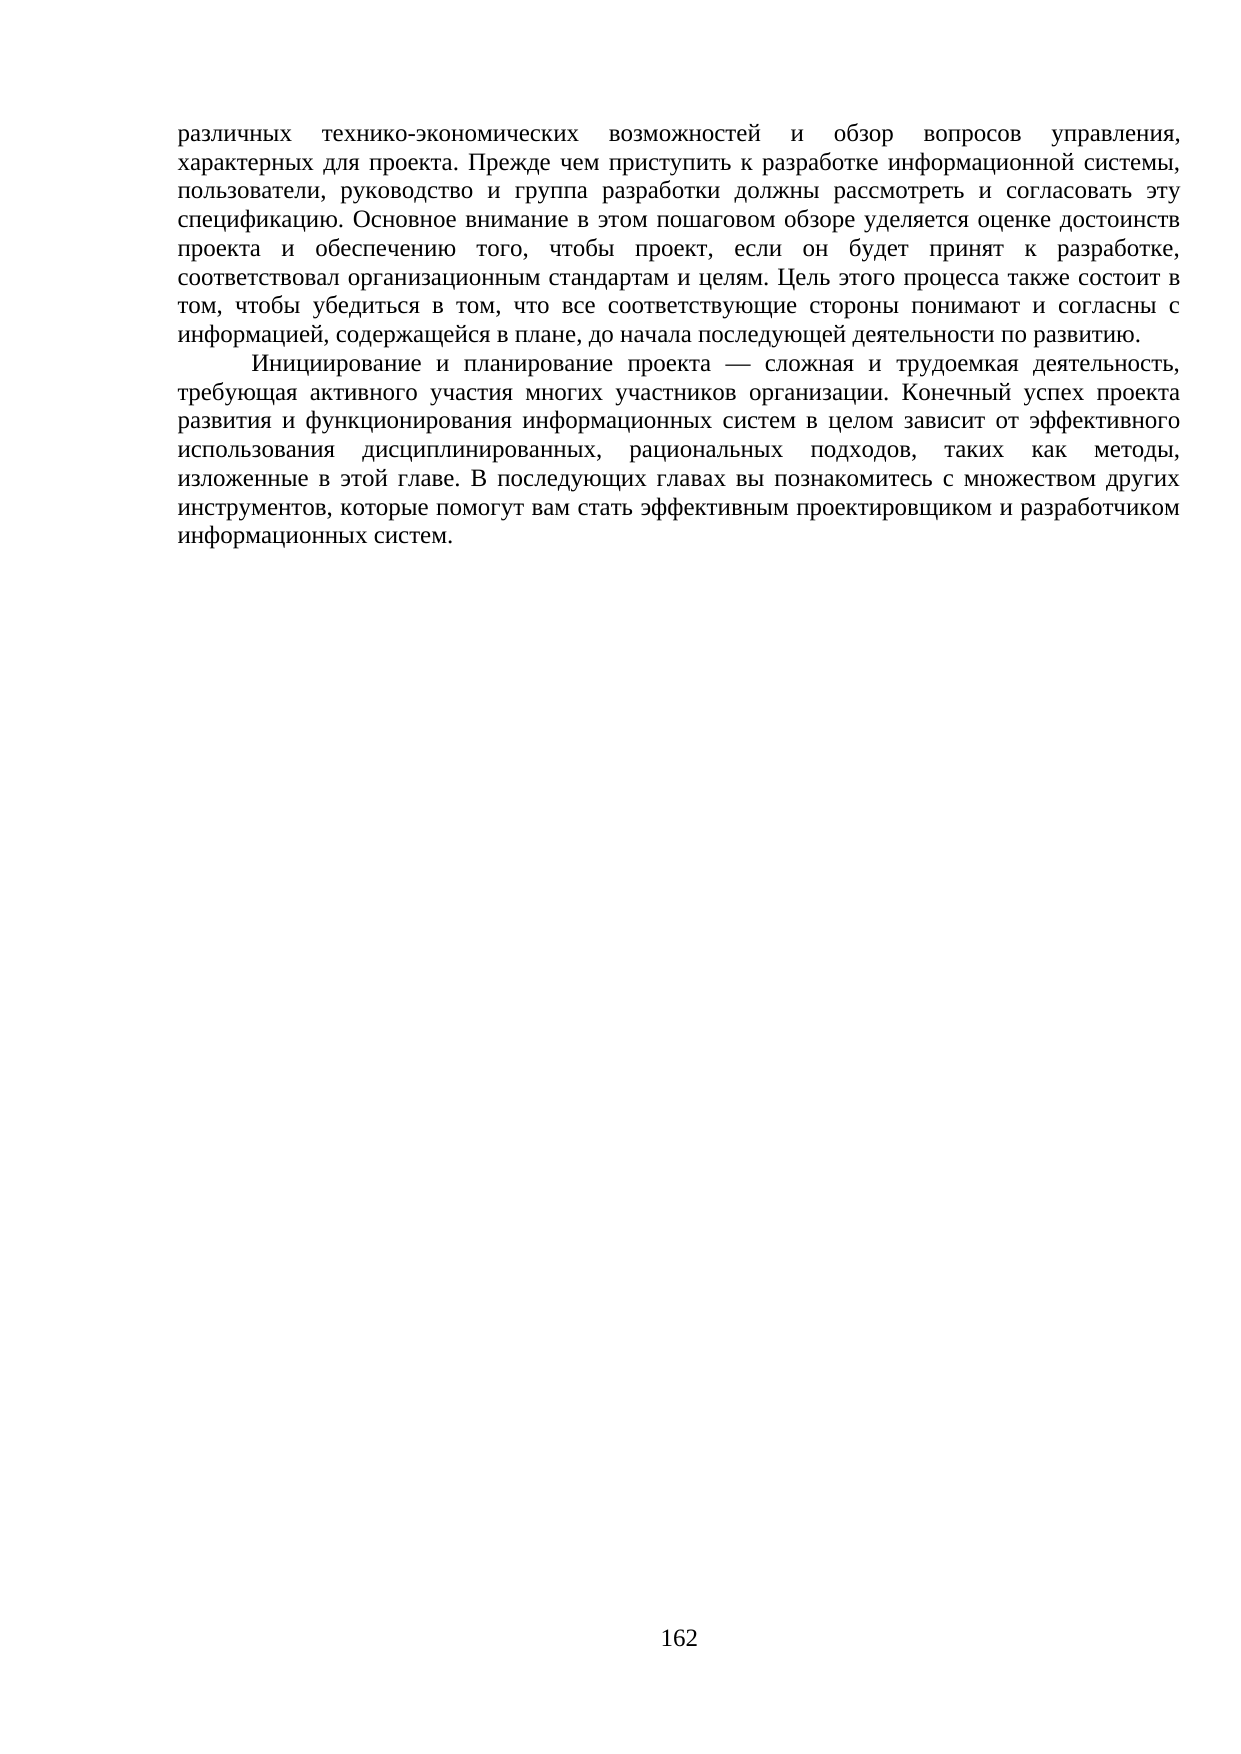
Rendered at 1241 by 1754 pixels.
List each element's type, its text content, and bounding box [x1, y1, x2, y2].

text Инициирование и планирование проекта — сложная и трудоемкая деятельность, требующая активного участия многих участников организации. Конечный успех проекта развития и функционирования информационных систем в целом зависит от эффективного использования дисциплинированных, рациональных подходов, таких как методы, изложенные в этой главе. В последующих главах вы познакомитесь с множеством других инструментов, которые помогут вам стать эффективным проектировщиком и разработчиком информационных систем. [177, 348, 1181, 549]
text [177, 118, 1181, 348]
